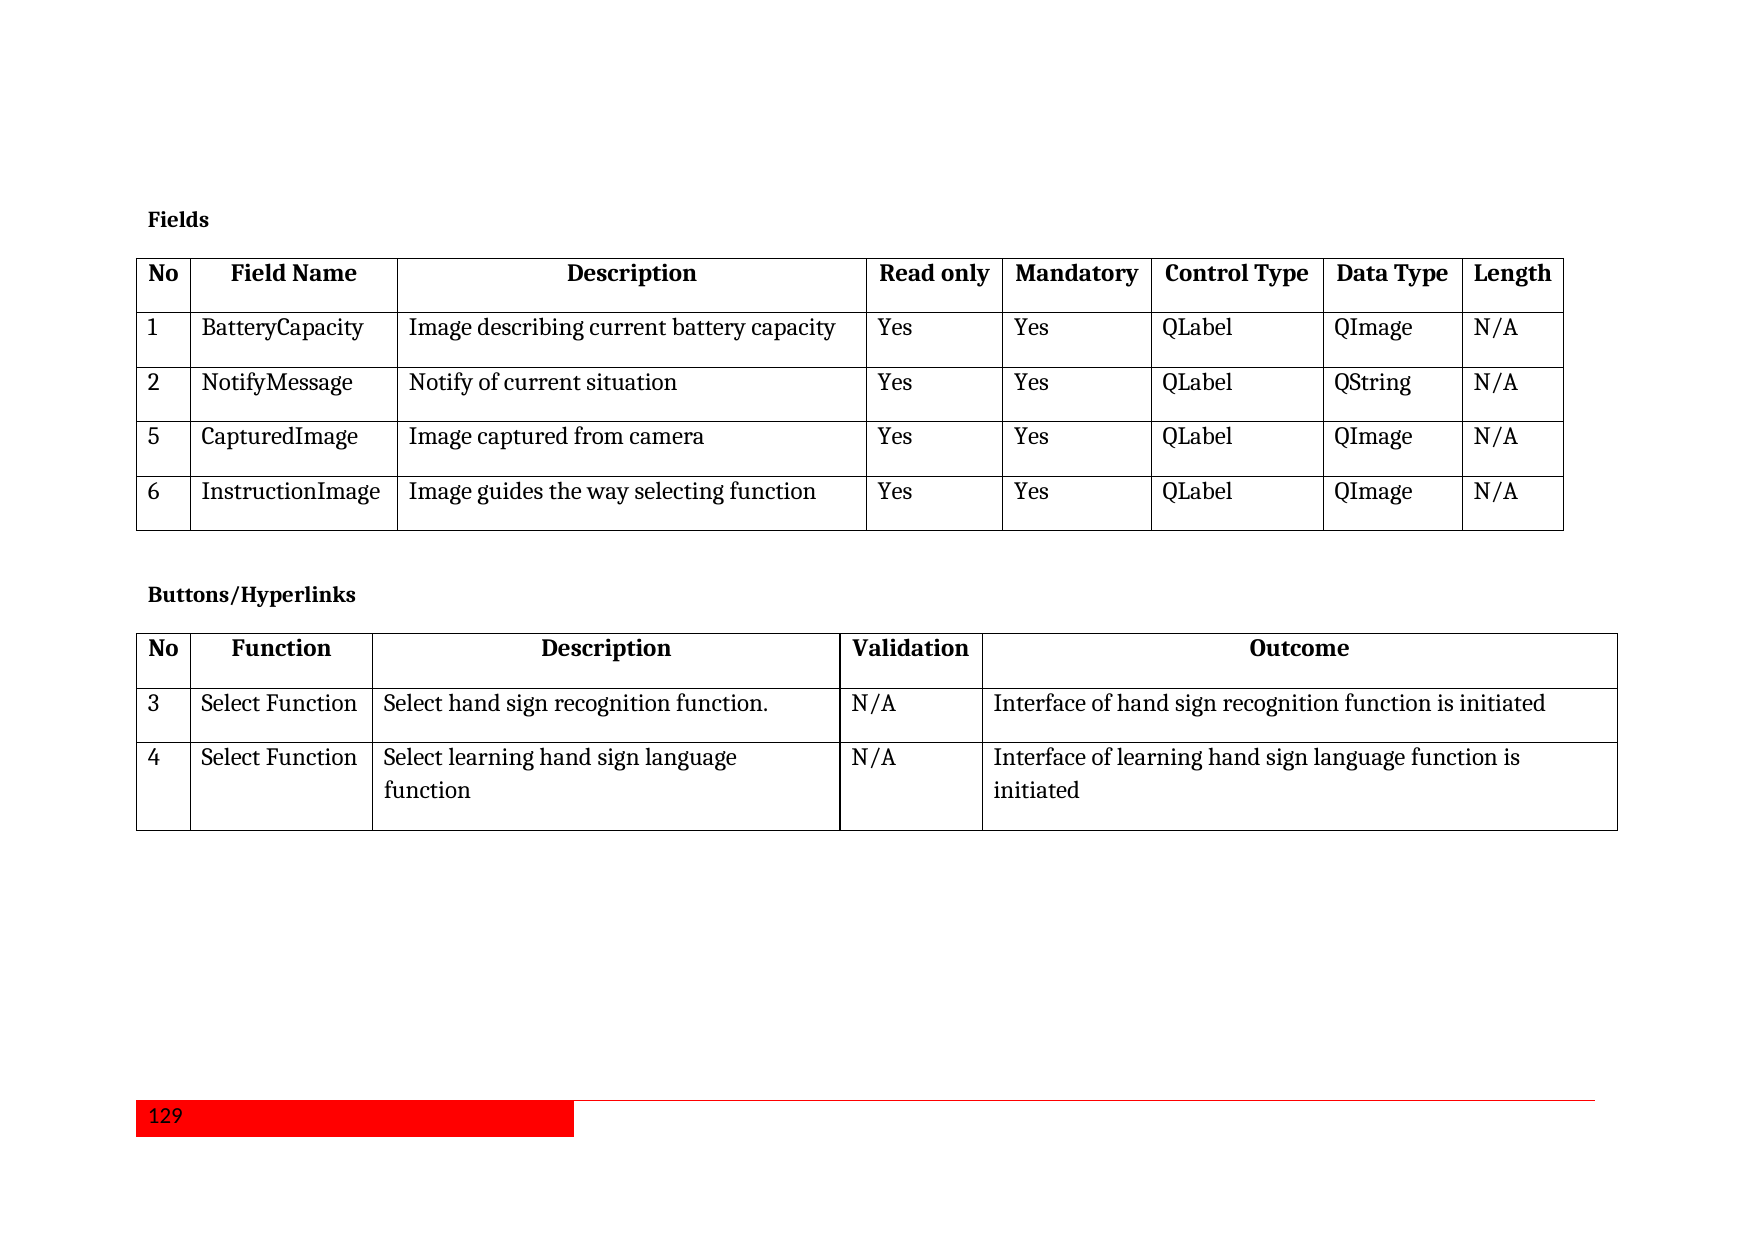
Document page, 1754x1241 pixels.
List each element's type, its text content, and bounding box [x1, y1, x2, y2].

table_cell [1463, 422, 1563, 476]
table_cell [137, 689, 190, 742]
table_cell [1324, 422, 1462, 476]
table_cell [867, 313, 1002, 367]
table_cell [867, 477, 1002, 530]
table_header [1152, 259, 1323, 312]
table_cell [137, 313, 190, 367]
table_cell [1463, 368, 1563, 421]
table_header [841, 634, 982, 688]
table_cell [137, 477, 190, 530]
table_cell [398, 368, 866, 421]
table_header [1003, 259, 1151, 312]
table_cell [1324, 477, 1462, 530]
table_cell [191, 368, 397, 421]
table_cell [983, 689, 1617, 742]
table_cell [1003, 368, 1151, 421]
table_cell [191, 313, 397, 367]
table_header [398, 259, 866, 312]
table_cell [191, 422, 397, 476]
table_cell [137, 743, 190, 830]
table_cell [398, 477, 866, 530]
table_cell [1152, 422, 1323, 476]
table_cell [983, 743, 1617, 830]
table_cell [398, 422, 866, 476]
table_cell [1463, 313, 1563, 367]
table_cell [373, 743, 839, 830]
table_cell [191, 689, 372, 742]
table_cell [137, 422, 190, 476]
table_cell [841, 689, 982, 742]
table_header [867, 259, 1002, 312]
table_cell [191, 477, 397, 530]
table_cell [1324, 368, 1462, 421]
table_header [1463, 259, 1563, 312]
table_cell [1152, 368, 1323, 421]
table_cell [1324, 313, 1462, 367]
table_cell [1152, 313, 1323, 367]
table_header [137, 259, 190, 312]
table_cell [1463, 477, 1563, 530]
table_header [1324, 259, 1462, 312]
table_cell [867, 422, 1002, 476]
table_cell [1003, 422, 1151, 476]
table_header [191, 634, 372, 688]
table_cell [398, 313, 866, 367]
text Buttons/Hyperlinks [148, 582, 1606, 609]
text Fields [148, 207, 1606, 233]
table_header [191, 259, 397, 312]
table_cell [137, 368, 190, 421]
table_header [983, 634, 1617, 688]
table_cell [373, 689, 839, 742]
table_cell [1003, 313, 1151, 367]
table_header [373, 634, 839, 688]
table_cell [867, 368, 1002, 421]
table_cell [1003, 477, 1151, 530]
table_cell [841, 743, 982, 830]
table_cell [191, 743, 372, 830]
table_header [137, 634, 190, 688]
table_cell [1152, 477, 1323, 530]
